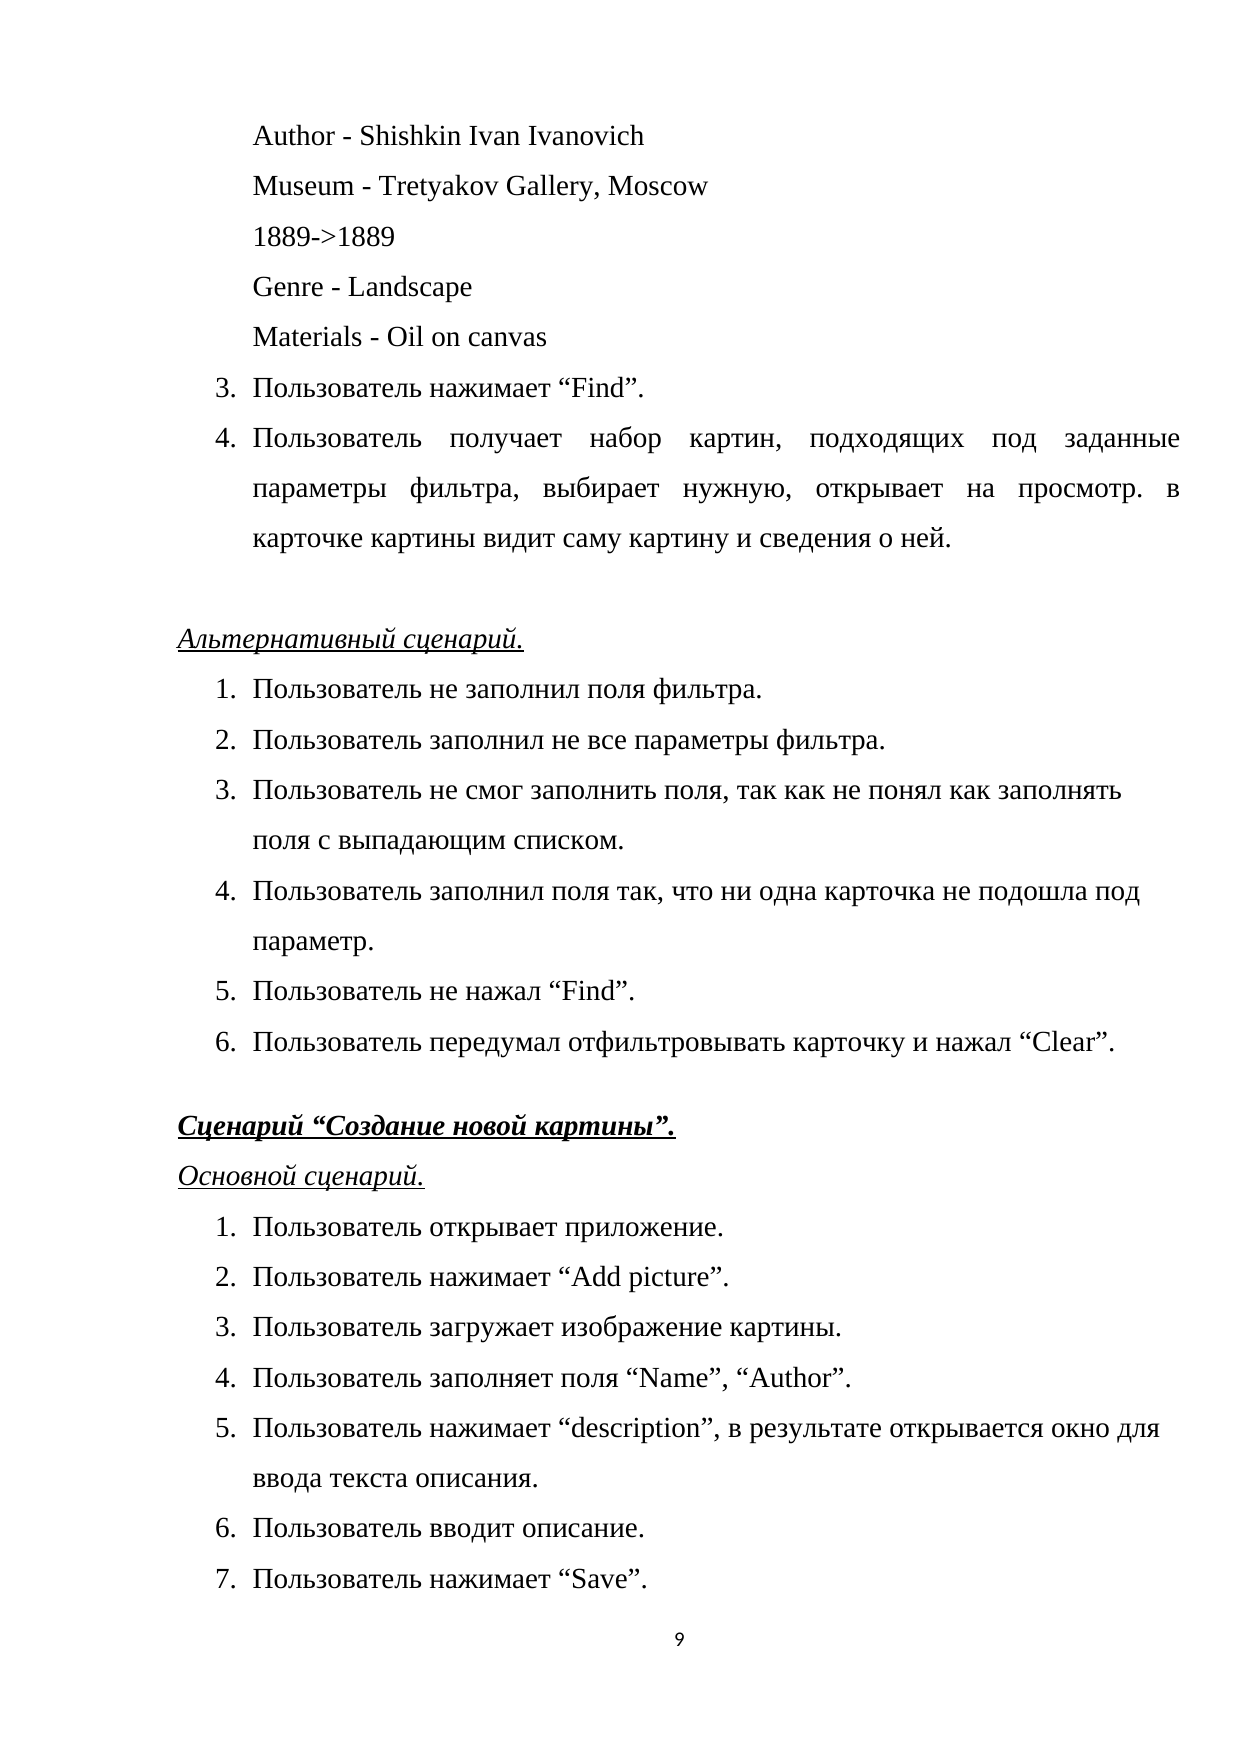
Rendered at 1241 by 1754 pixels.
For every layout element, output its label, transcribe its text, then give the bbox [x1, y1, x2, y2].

list Пользователь заполнил поля так, что ни одна карточка не подошла под параметр. [215, 873, 1181, 957]
list Пользователь не заполнил поля фильтра. [215, 672, 1181, 705]
list Пользователь нажимает “Save”. [215, 1561, 1181, 1594]
list Пользователь открывает приложение. [215, 1209, 1181, 1242]
list Пользователь заполняет поля “Name”, “Author”. [215, 1360, 1181, 1393]
list Пользователь нажимает “Find”. [215, 370, 1181, 403]
text Materials - Oil on canvas [252, 319, 1181, 353]
list Пользователь не нажал “Find”. [215, 973, 1181, 1007]
list Пользователь не смог заполнить поля, так как не понял как заполнять поля с выпадающим списком. [215, 772, 1181, 856]
list Пользователь вводит описание. [215, 1511, 1181, 1544]
text Альтернативный сценарий. [177, 621, 1181, 655]
list Пользователь заполнил не все параметры фильтра. [215, 722, 1181, 755]
list Пользователь передумал отфильтровывать карточку и нажал “Clear”. [215, 1024, 1181, 1095]
list Пользователь получает набор картин, подходящих под заданные параметры фильтра, выбирает нужную, открывает на просмотр. в карточке картины видит саму картину и сведения о ней. [215, 420, 1181, 554]
list Пользователь нажимает “description”, в результате открывается окно для ввода текста описания. [215, 1410, 1181, 1494]
text Сценарий “Создание новой картины”. [177, 1108, 1181, 1142]
text 1889->1889 [252, 219, 1181, 252]
list Пользователь загружает изображение картины. [215, 1309, 1181, 1343]
text Author - Shishkin Ivan Ivanovich Museum - Tretyakov Gallery, Moscow [252, 118, 1181, 202]
text Основной сценарий. [177, 1158, 1181, 1192]
text Genre - Landscape [252, 269, 1181, 303]
list Пользователь нажимает “Add picture”. [215, 1259, 1181, 1293]
